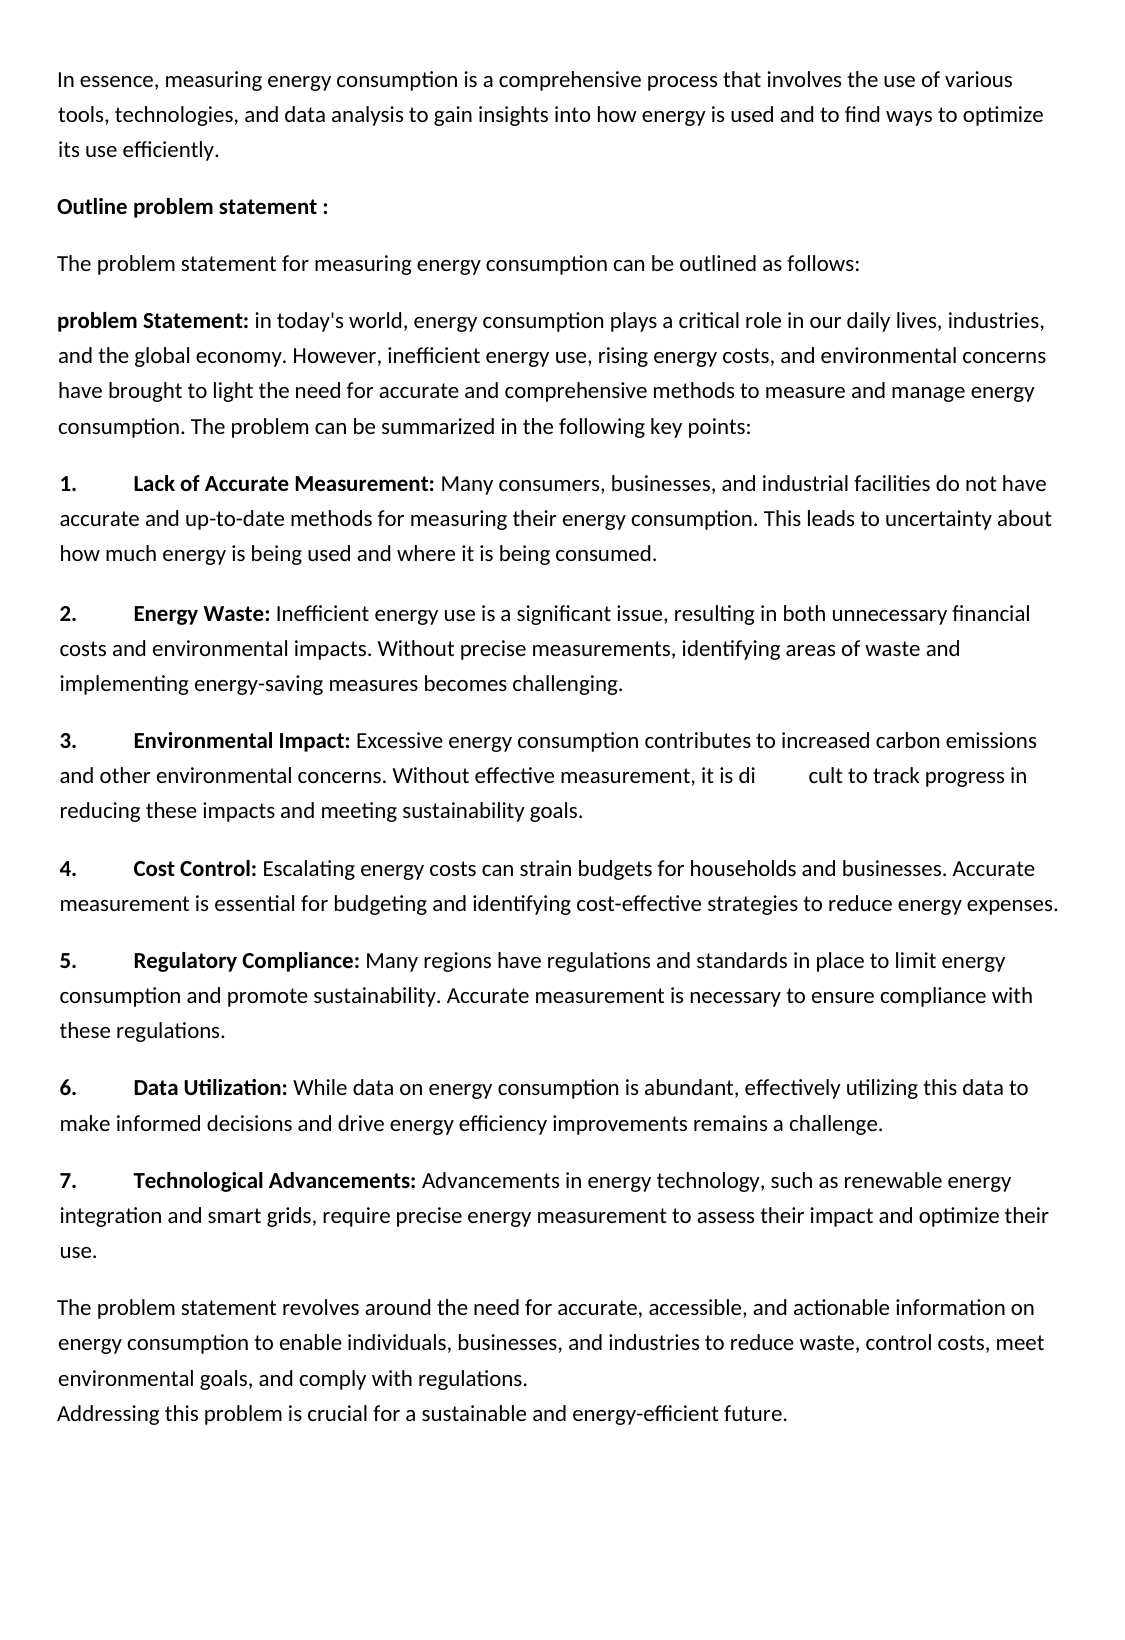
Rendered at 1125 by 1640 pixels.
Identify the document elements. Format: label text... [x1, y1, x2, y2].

text Addressing this problem is crucial for a sustainable and energy-efficient future. [57, 1399, 1067, 1427]
text The problem statement for measuring energy consumption can be outlined as follows: [57, 249, 1067, 277]
list Lack of Accurate Measurement: Many consumers, businesses, and industrial facilities do not have accurate and up-to-date methods for measuring their energy consumption. This leads to uncertainty about how much energy is being used and where it is being consumed. [59, 469, 1067, 567]
text In essence, measuring energy consumption is a comprehensive process that involves the use of various tools, technologies, and data analysis to gain insights into how energy is used and to find ways to optimize its use efficiently. [57, 65, 1067, 163]
list Data Utilization: While data on energy consumption is abundant, effectively utilizing this data to make informed decisions and drive energy efficiency improvements remains a challenge. [59, 1073, 1067, 1137]
text Outline problem statement : [57, 192, 1067, 221]
list Energy Waste: Inefficient energy use is a significant issue, resulting in both unnecessary financial costs and environmental impacts. Without precise measurements, identifying areas of waste and implementing energy-saving measures becomes challenging. [59, 599, 1067, 697]
list Cost Control: Escalating energy costs can strain budgets for households and businesses. Accurate measurement is essential for budgeting and identifying cost-effective strategies to reduce energy expenses. [59, 854, 1067, 917]
list Regulatory Compliance: Many regions have regulations and standards in place to limit energy consumption and promote sustainability. Accurate measurement is necessary to ensure compliance with these regulations. [59, 946, 1067, 1044]
text The problem statement revolves around the need for accurate, accessible, and actionable information on energy consumption to enable individuals, businesses, and industries to reduce waste, control costs, meet environmental goals, and comply with regulations. [57, 1293, 1067, 1392]
text problem Statement: in today's world, energy consumption plays a critical role in our daily lives, industries, and the global economy. However, inefficient energy use, rising energy costs, and environmental concerns have brought to light the need for accurate and comprehensive methods to measure and manage energy consumption. The problem can be summarized in the following key points: [57, 306, 1067, 440]
list Environmental Impact: Excessive energy consumption contributes to increased carbon emissions and other environmental concerns. Without effective measurement, it is di cult to track progress in reducing these impacts and meeting sustainability goals. [59, 726, 1067, 824]
list Technological Advancements: Advancements in energy technology, such as renewable energy integration and smart grids, require precise energy measurement to assess their impact and optimize their use. [59, 1166, 1067, 1264]
